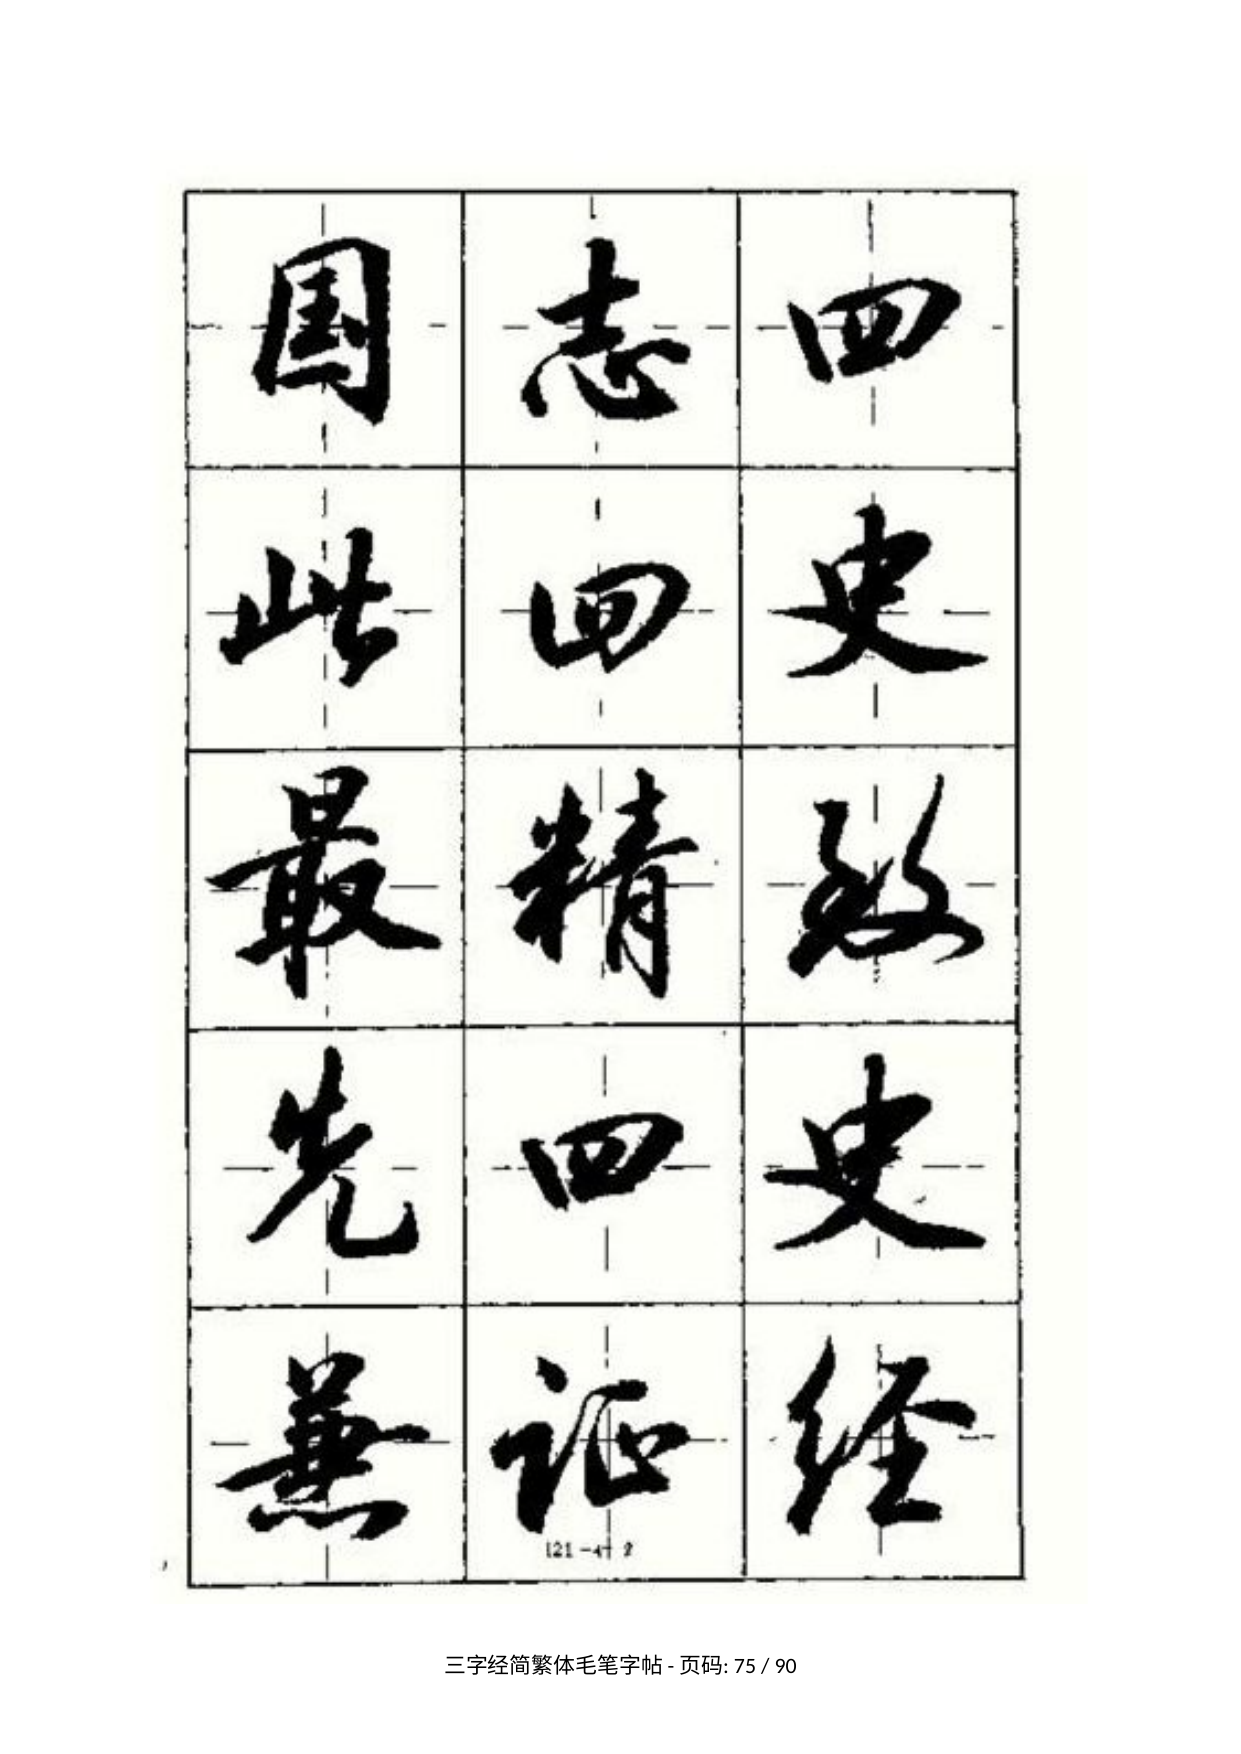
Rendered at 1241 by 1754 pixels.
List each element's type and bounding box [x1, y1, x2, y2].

picture [150, 150, 1088, 1604]
